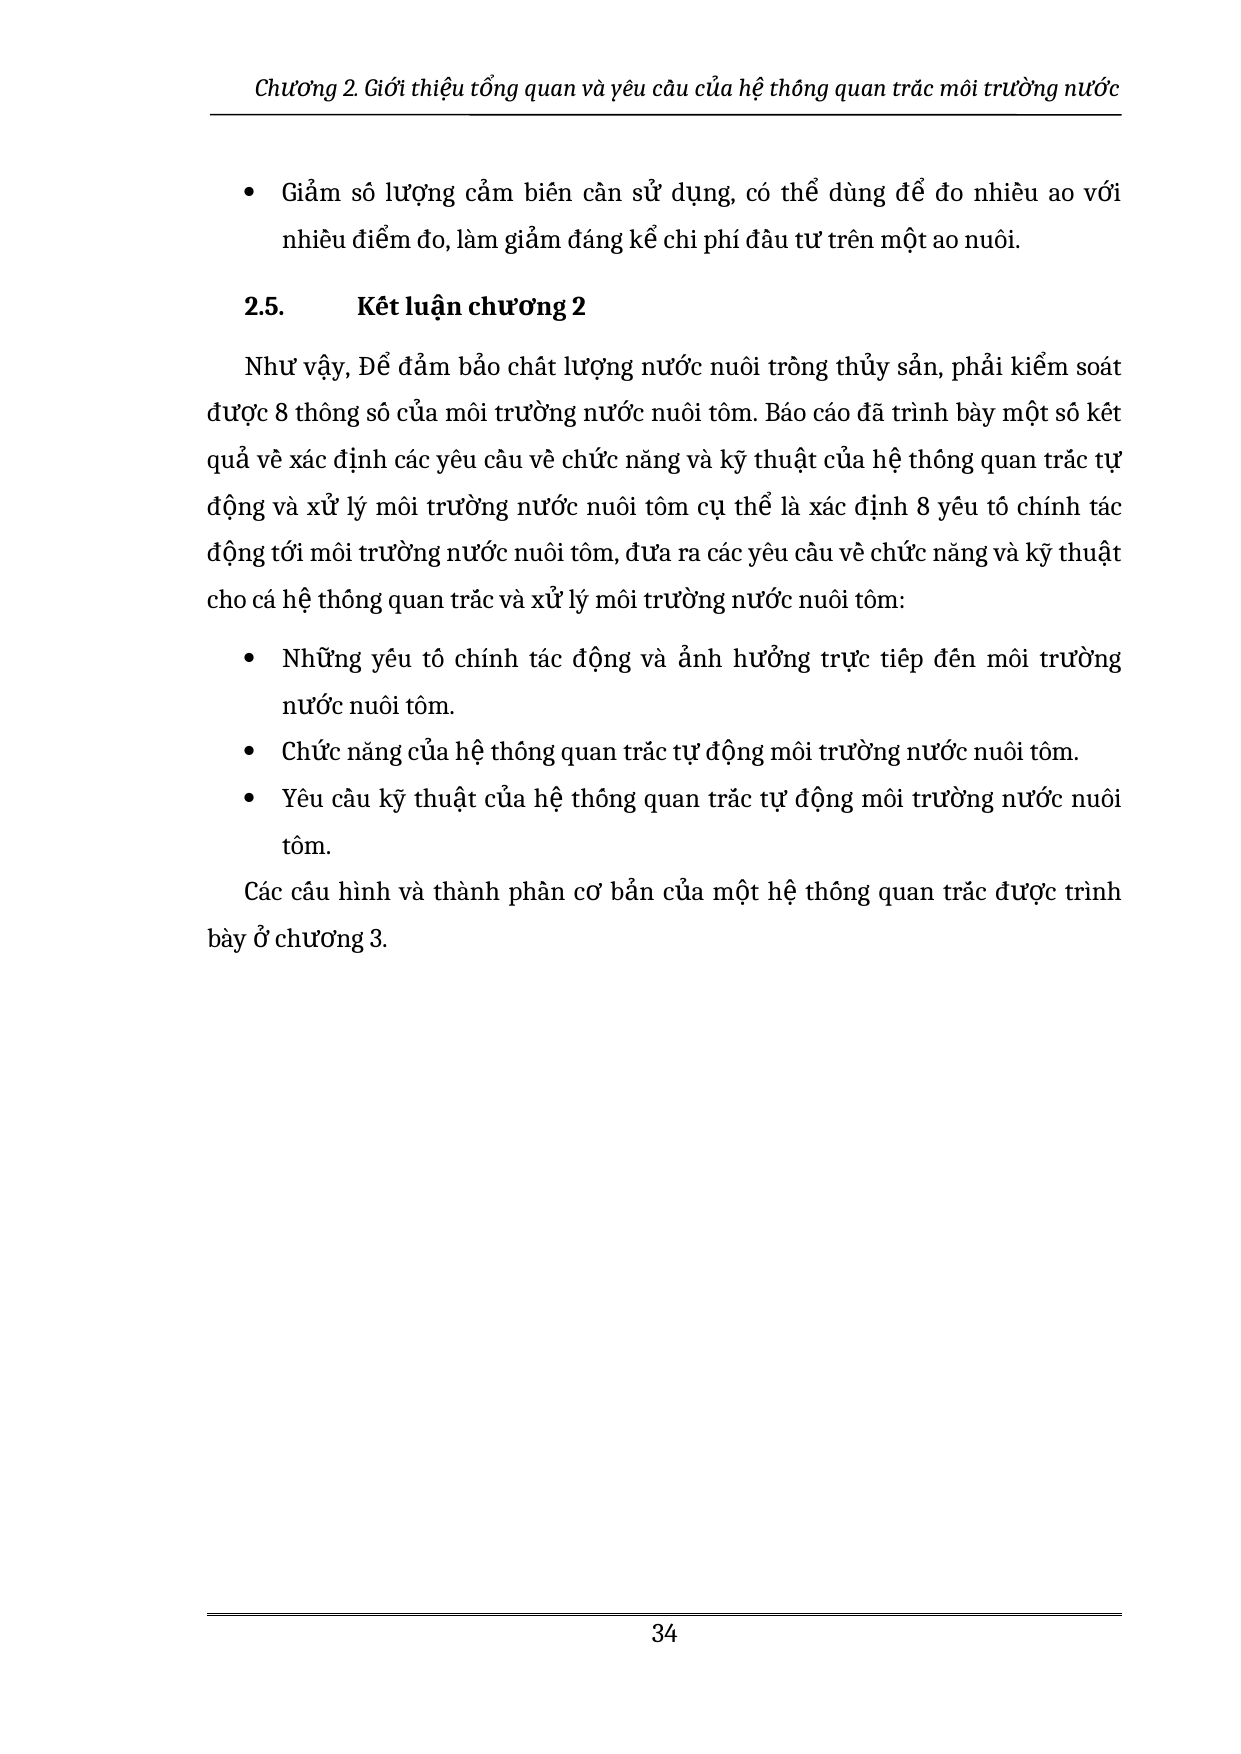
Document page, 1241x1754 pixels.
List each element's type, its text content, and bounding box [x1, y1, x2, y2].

text Các cấu hình và thành phần cơ bản của một hệ thống quan trắc được trình bày ở chương 3. [207, 876, 1122, 954]
list Những yếu tố chính tác động và ảnh hưởng trực tiếp đến môi trường nước nuôi tôm. [244, 643, 1122, 721]
text Như vậy, Để đảm bảo chất lượng nước nuôi trồng thủy sản, phải kiểm soát được 8 thông số của môi trường nước nuôi tôm. Báo cáo đã trình bày một số kết quả về xác định các yêu cầu về chức năng và kỹ thuật của hệ thống quan trắc tự động và xử lý môi trường nước nuôi tôm cụ thể là xác định 8 yếu tố chính tác động tới môi trường nước nuôi tôm, đưa ra các yêu cầu về chức năng và kỹ thuật cho cá hệ thống quan trắc và xử lý môi trường nước nuôi tôm: [207, 351, 1122, 615]
subtitle Kết luận chương 2 [244, 291, 1122, 322]
list Giảm số lượng cảm biến cần sử dụng, có thể dùng để đo nhiều ao với nhiều điểm đo, làm giảm đáng kể chi phí đầu tư trên một ao nuôi. [244, 177, 1122, 255]
list Chức năng của hệ thống quan trắc tự động môi trường nước nuôi tôm. [244, 736, 1122, 767]
list Yêu cầu kỹ thuật của hệ thống quan trắc tự động môi trường nước nuôi tôm. [244, 783, 1122, 861]
